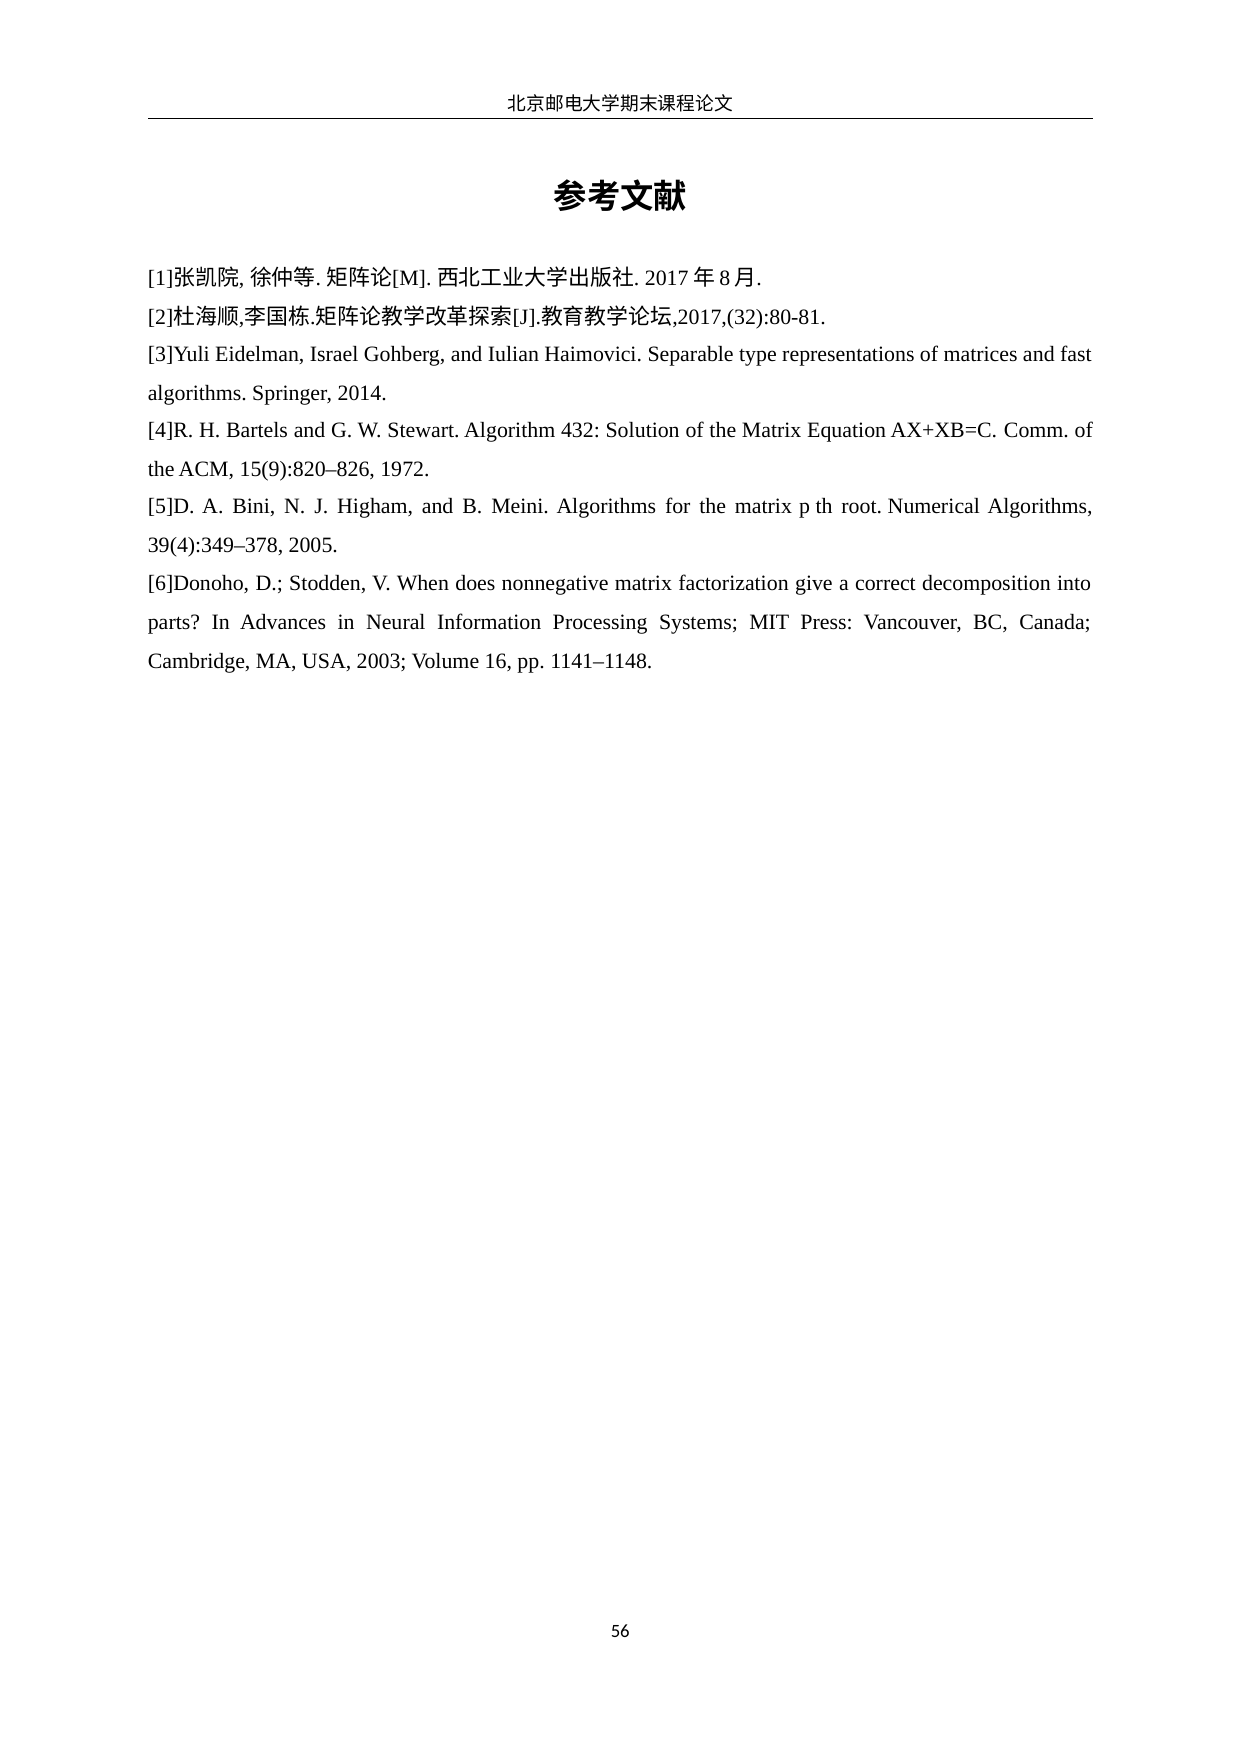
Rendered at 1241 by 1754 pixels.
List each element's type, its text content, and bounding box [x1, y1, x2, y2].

list Donoho, D.; Stodden, V. When does nonnegative matrix factorization give a correct decomposition into parts? In Advances in Neural Information Processing Systems; MIT Press: Vancouver, BC, Canada; Cambridge, MA, USA, 2003; Volume 16, pp. 1141–1148. [148, 566, 1093, 677]
list Yuli Eidelman, Israel Gohberg, and Iulian Haimovici. Separable type representations of matrices and fast algorithms. Springer, 2014. [148, 337, 1093, 408]
subtitle 参考文献 [148, 162, 1093, 227]
list R. H. Bartels and G. W. Stewart. Algorithm 432: Solution of the Matrix Equation AX+XB=C. Comm. of the ACM, 15(9):820–826, 1972. [148, 413, 1093, 485]
list 杜海顺,李国栋.矩阵论教学改革探索[J].教育教学论坛,2017,(32):80-81. [148, 298, 1093, 331]
list D. A. Bini, N. J. Higham, and B. Meini. Algorithms for the matrix p th root. Numerical Algorithms, 39(4):349–378, 2005. [148, 490, 1093, 561]
list 张凯院, 徐仲等. 矩阵论[M]. 西北工业大学出版社. 2017年8月. [148, 259, 1093, 292]
